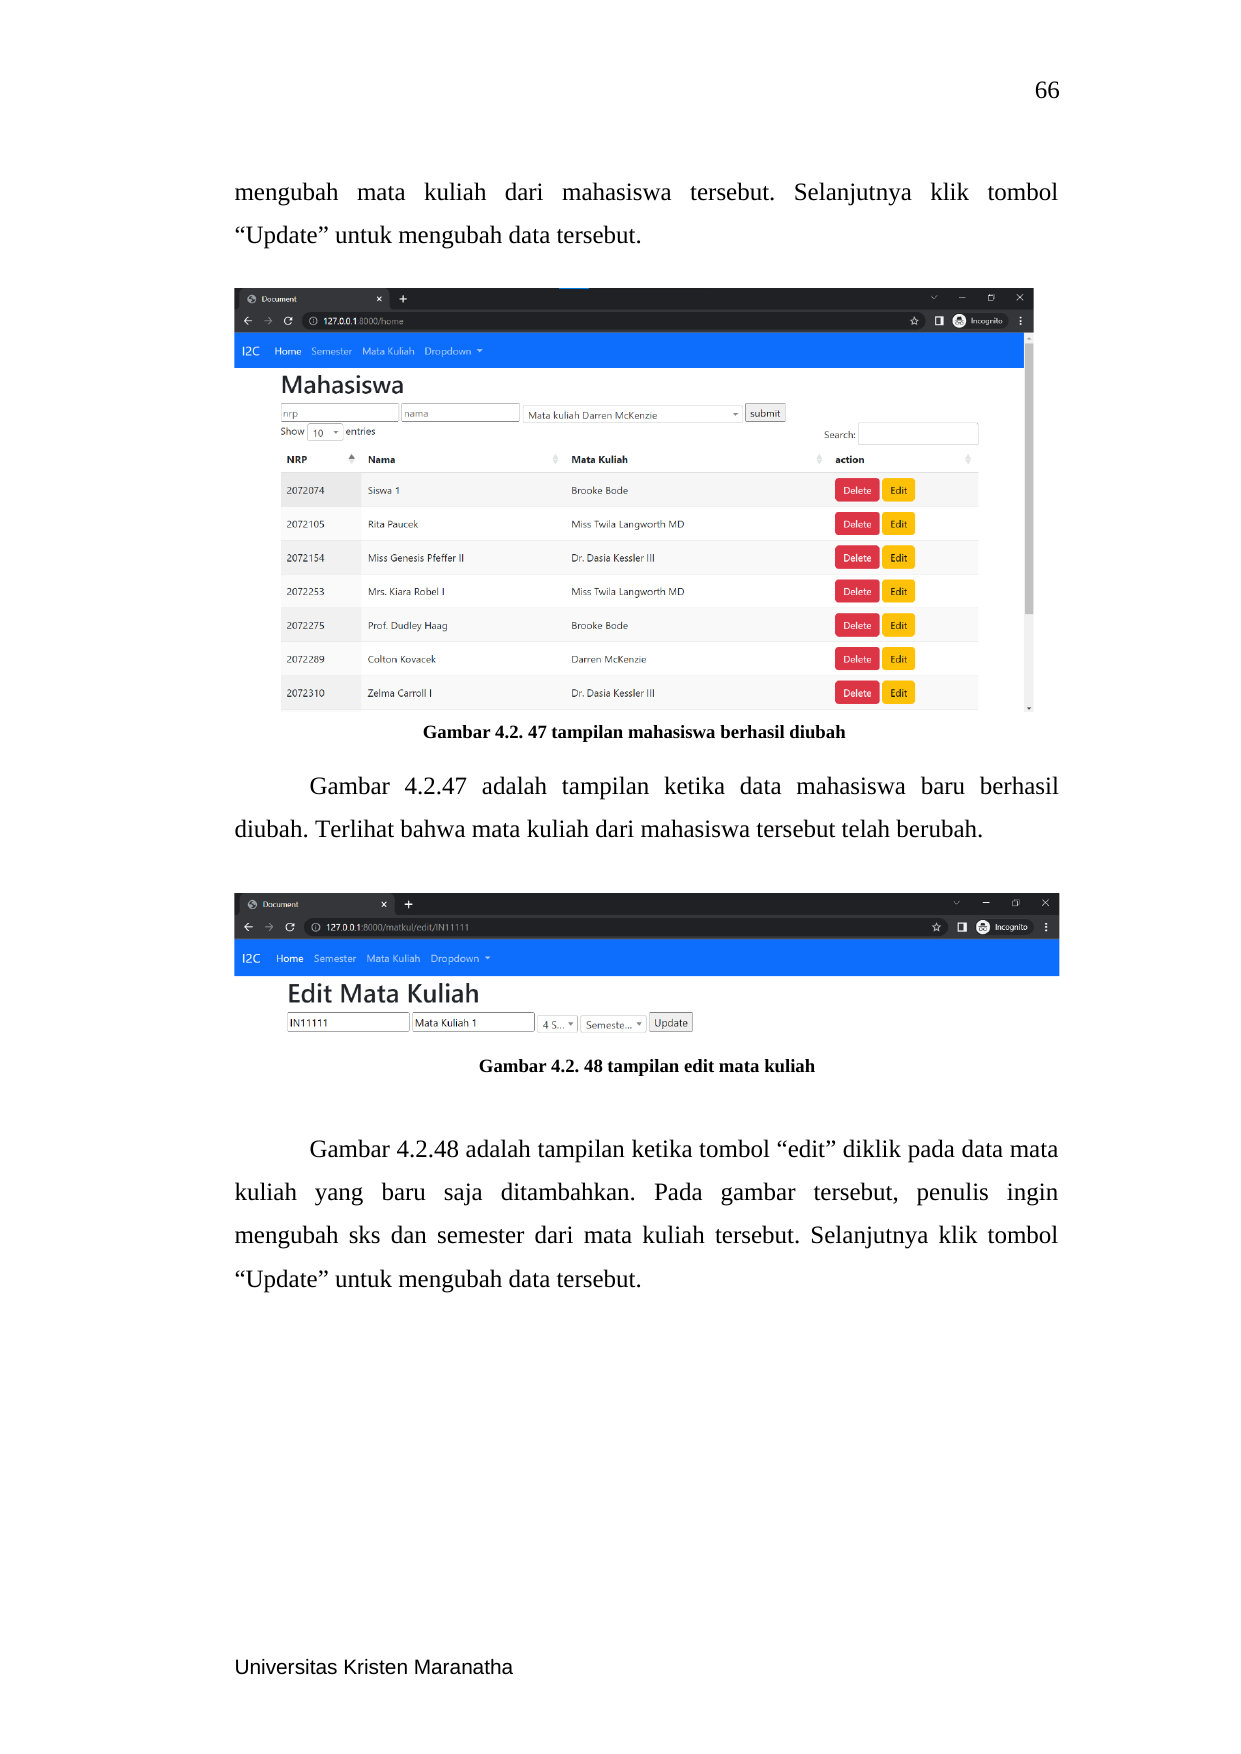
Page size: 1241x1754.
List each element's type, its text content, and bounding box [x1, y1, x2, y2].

text Gambar 4.2.48 adalah tampilan ketika tombol “edit” diklik pada data mata kuliah yang baru saja ditambahkan. Pada gambar tersebut, penulis ingin mengubah sks dan semester dari mata kuliah tersebut. Selanjutnya klik tombol “Update” untuk mengubah data tersebut. [234, 1134, 1059, 1292]
picture [234, 288, 1034, 712]
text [234, 177, 1059, 249]
picture [234, 893, 1060, 1046]
